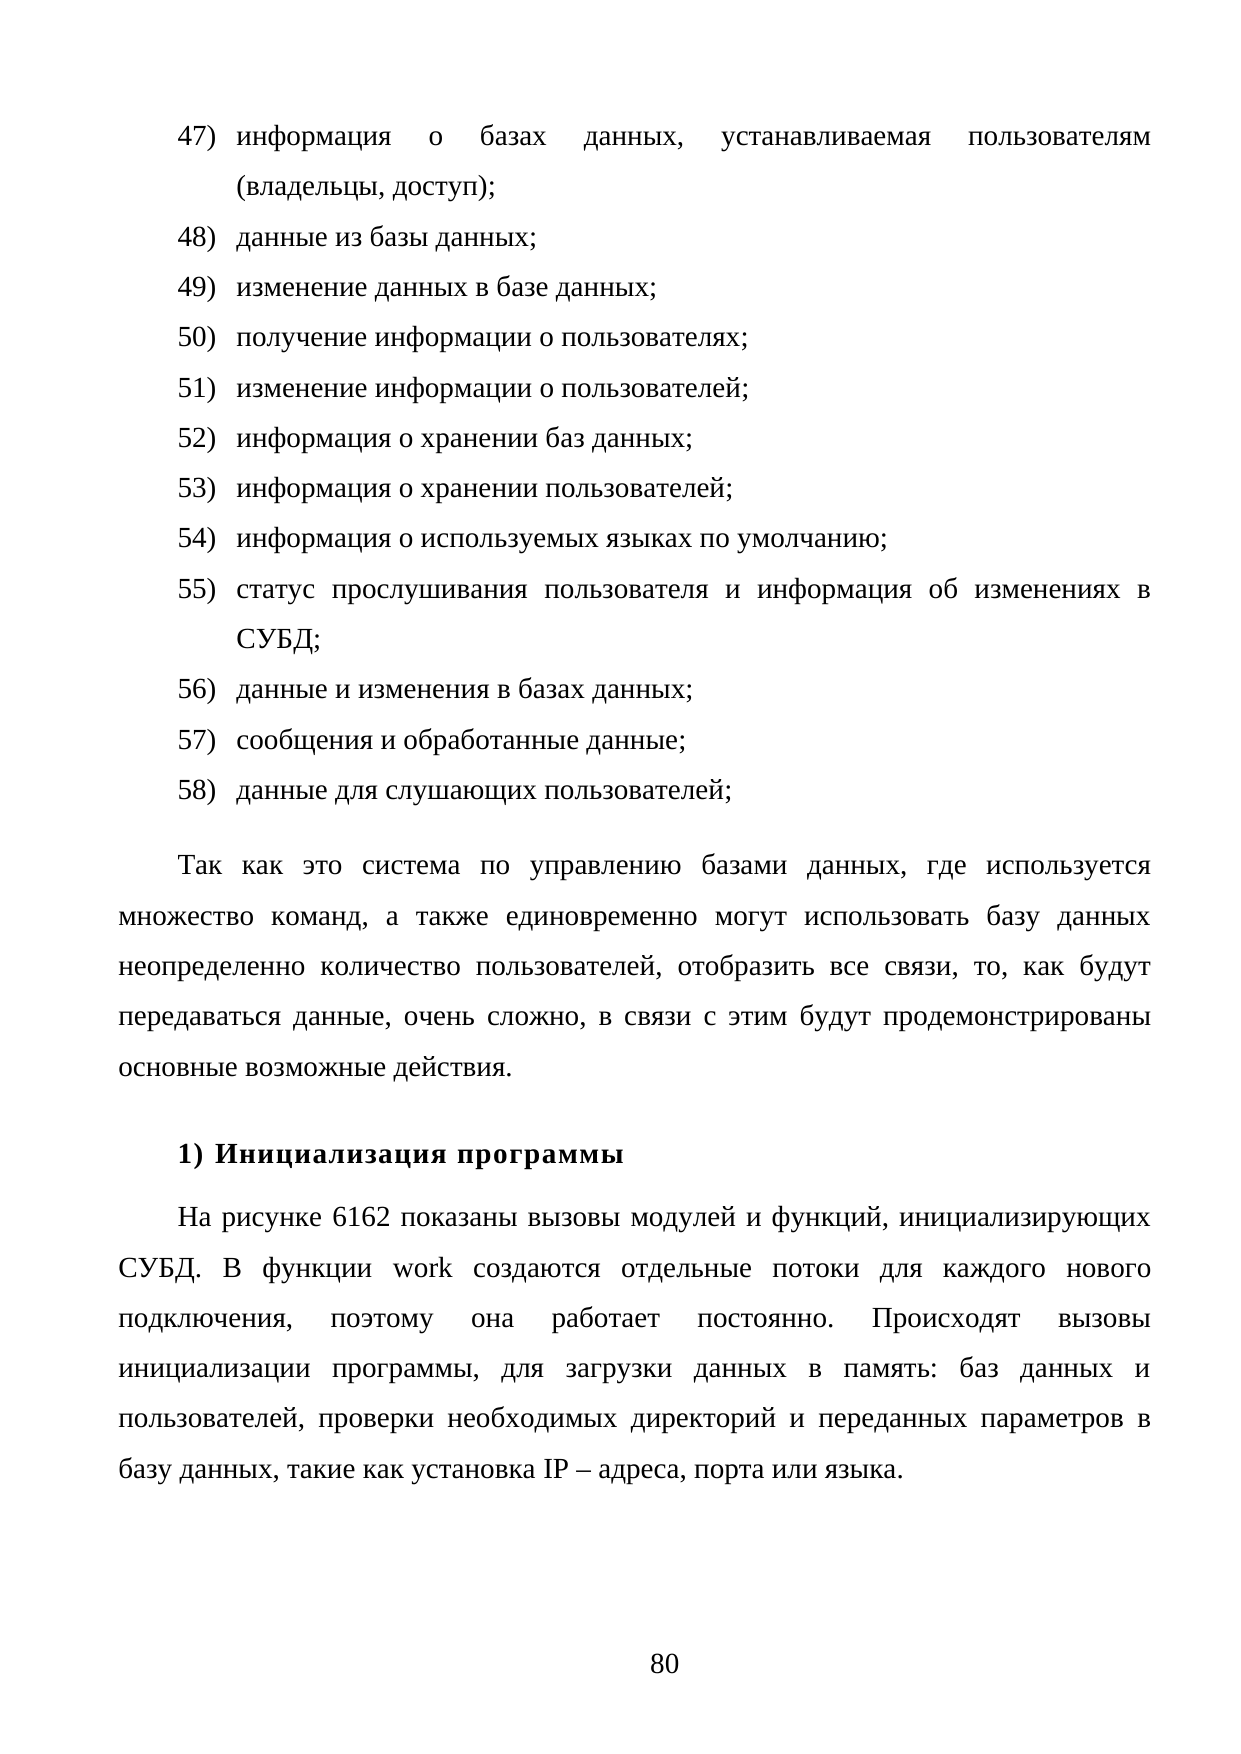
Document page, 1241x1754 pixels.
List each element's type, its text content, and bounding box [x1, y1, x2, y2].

list сообщения и обработанные данные; [177, 722, 1152, 755]
text На рисунке 62 показаны вызовы модулей и функций, инициализирующих СУБД. В функции work создаются отдельные потоки для каждого нового подключения, поэтому она работает постоянно. Происходят вызовы инициализации программы, для загрузки данных в память: баз данных и пользователей, проверки необходимых директорий и переданных параметров в базу данных, такие как установка IP – адреса, порта или языка. [118, 1199, 1152, 1484]
list Инициализация программы [177, 1137, 1152, 1170]
list данные и изменения в базах данных; [177, 672, 1152, 705]
list информация о базах данных, устанавливаемая пользователям (владельцы, доступ); [177, 118, 1152, 202]
list информация о используемых языках по умолчанию; [177, 521, 1152, 554]
list данные из базы данных; [177, 219, 1152, 252]
list информация о хранении баз данных; [177, 420, 1152, 453]
list изменение информации о пользователей; [177, 370, 1152, 403]
list статус прослушивания пользователя и информация об изменениях в СУБД; [177, 571, 1152, 655]
list информация о хранении пользователей; [177, 470, 1152, 504]
list получение информации о пользователях; [177, 319, 1152, 353]
list данные для слушающих пользователей; [177, 772, 1152, 806]
text Так как это система по управлению базами данных, где используется множество команд, а также единовременно могут использовать базу данных неопределенно количество пользователей, отобразить все связи, то, как будут передаваться данные, очень сложно, в связи с этим будут продемонстрированы основные возможные действия. [118, 847, 1152, 1082]
list изменение данных в базе данных; [177, 269, 1152, 303]
